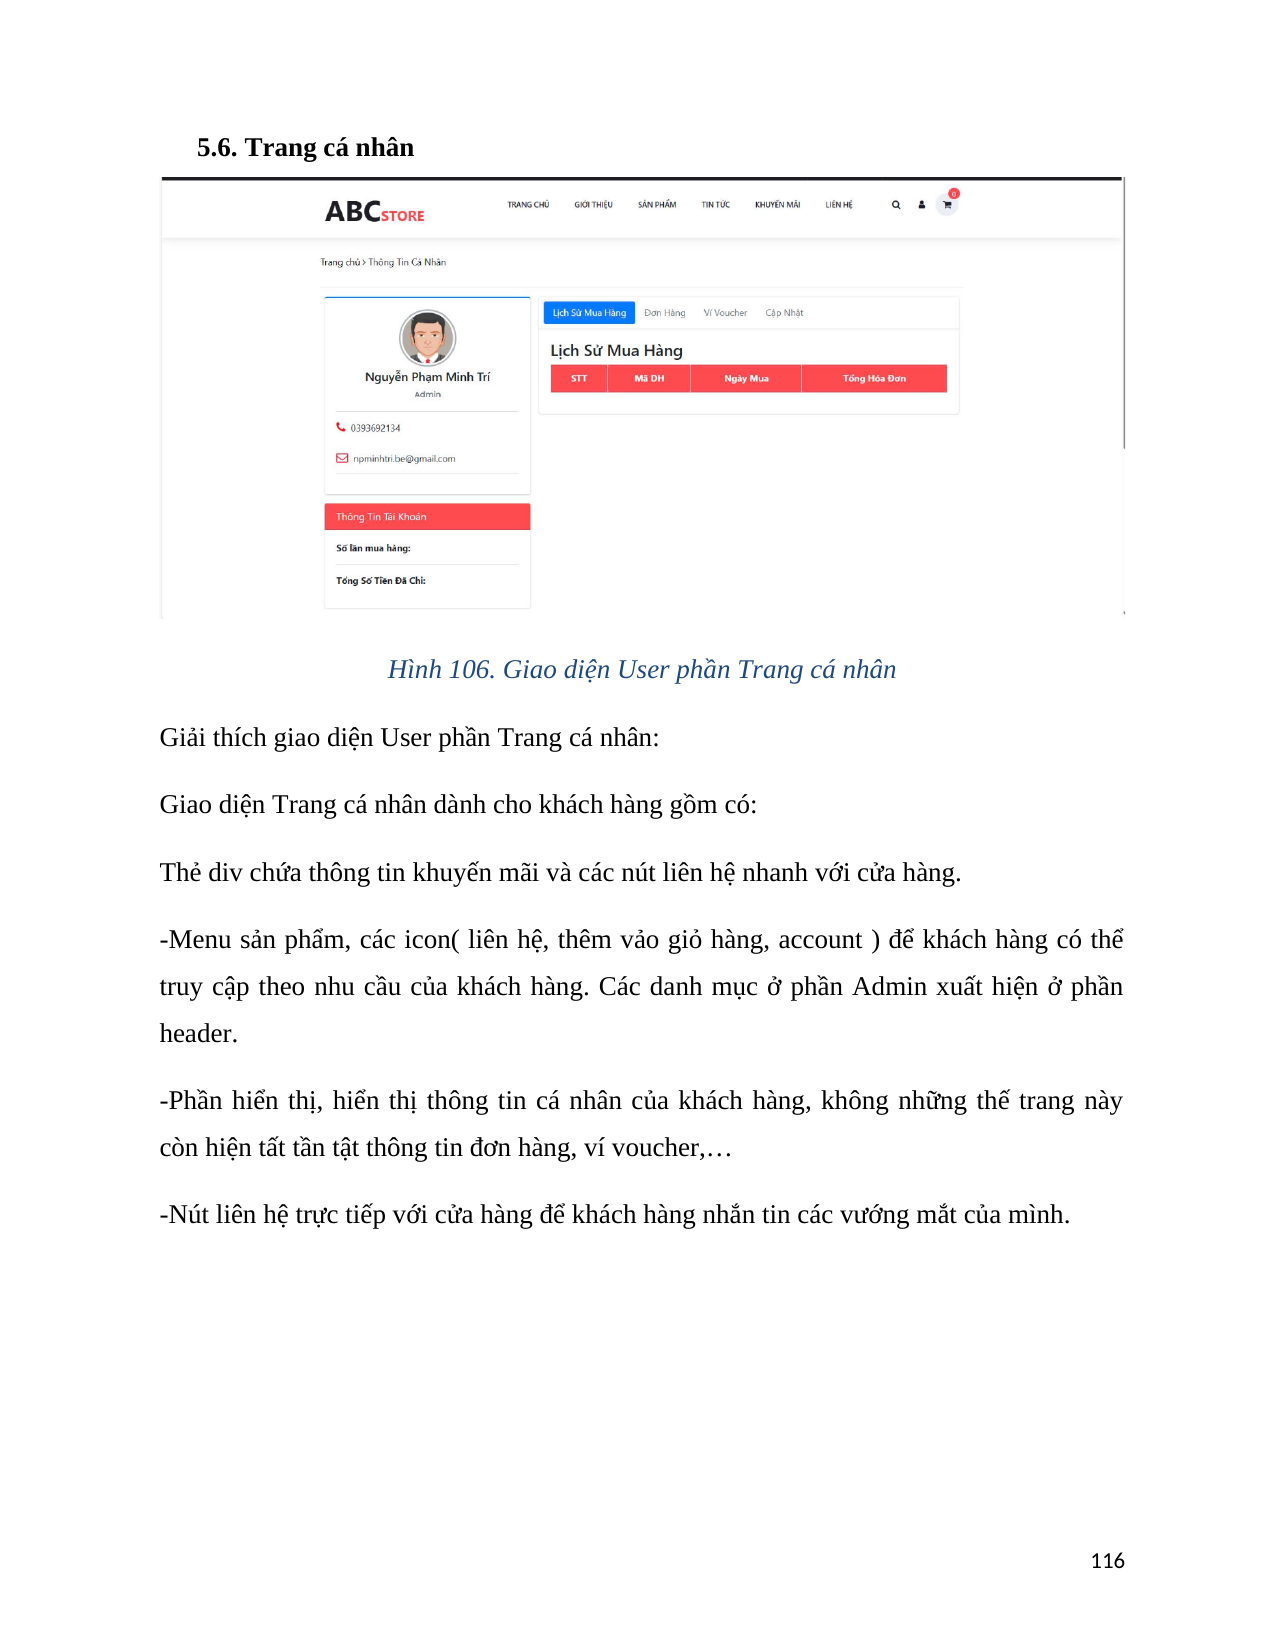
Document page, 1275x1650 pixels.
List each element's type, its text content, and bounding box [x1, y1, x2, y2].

text Hình 106. Giao diện User phần Trang cá nhân [159, 653, 1125, 685]
text -Menu sản phẩm, các icon( liên hệ, thêm vảo giỏ hàng, account ) để khách hàng có thể truy cập theo nhu cầu của khách hàng. Các danh mục ở phần Admin xuất hiện ở phần header. [159, 923, 1125, 1048]
text Giải thích giao diện User phần Trang cá nhân: [159, 721, 1125, 752]
picture [159, 177, 1125, 619]
text -Phần hiển thị, hiển thị thông tin cá nhân của khách hàng, không những thế trang này còn hiện tất tần tật thông tin đơn hàng, ví voucher,… [159, 1084, 1125, 1162]
text -Nút liên hệ trực tiếp với cửa hàng để khách hàng nhắn tin các vướng mắt của mình. [159, 1198, 1125, 1230]
text Giao diện Trang cá nhân dành cho khách hàng gồm có: [159, 788, 1125, 820]
text Thẻ div chứa thông tin khuyến mãi và các nút liên hệ nhanh với cửa hàng. [159, 856, 1125, 887]
subtitle Trang cá nhân [197, 131, 1125, 162]
